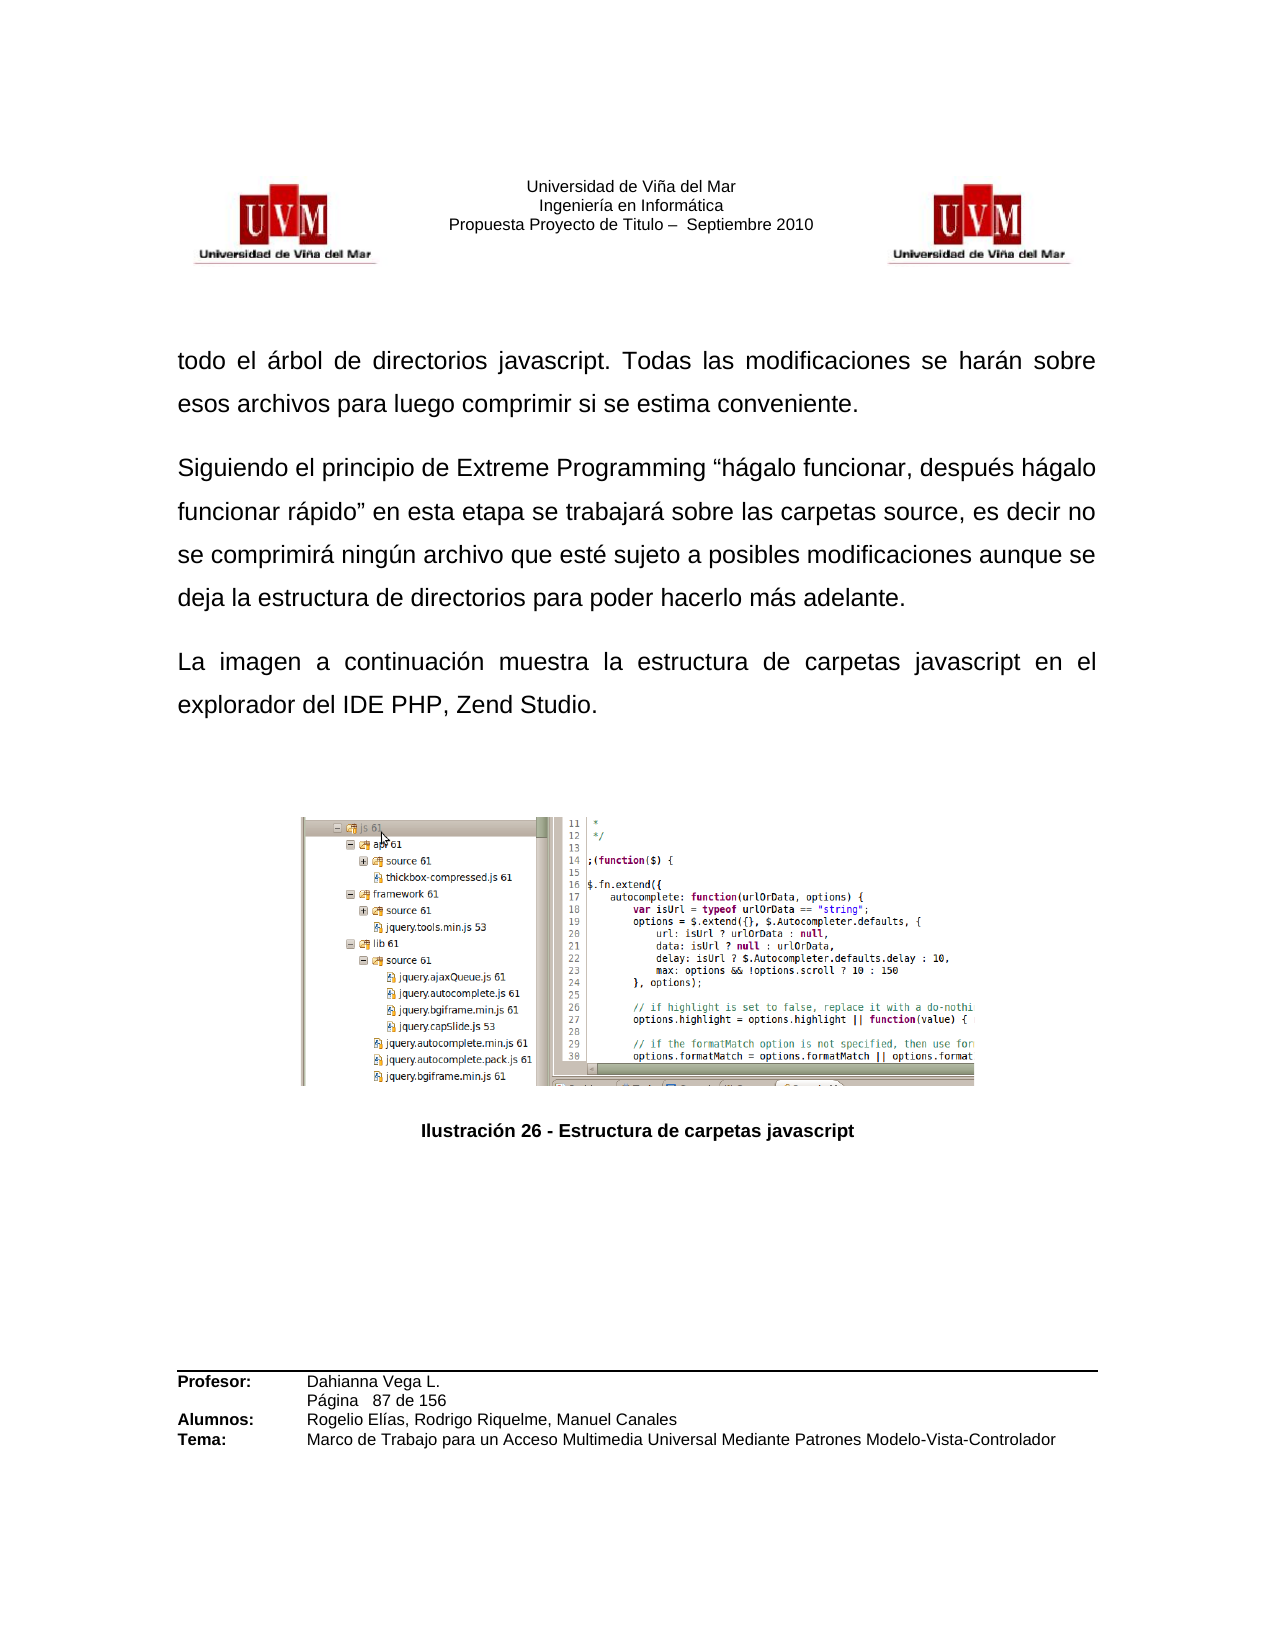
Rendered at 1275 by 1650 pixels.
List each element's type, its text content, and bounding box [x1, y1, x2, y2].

picture [300, 817, 975, 1086]
text Ilustración 26 - Estructura de carpetas javascript [177, 1120, 1098, 1142]
picture [177, 176, 390, 267]
picture [871, 176, 1084, 267]
text La imagen a continuación muestra la estructura de carpetas javascript en el explorador del IDE PHP, Zend Studio. [177, 647, 1098, 719]
text Siguiendo el principio de Extreme Programming “hágalo funcionar, después hágalo funcionar rápido” en esta etapa se trabajará sobre las carpetas source, es decir no se comprimirá ningún archivo que esté sujeto a posibles modificaciones aunque se deja la estructura de directorios para poder hacerlo más adelante. [177, 453, 1098, 612]
